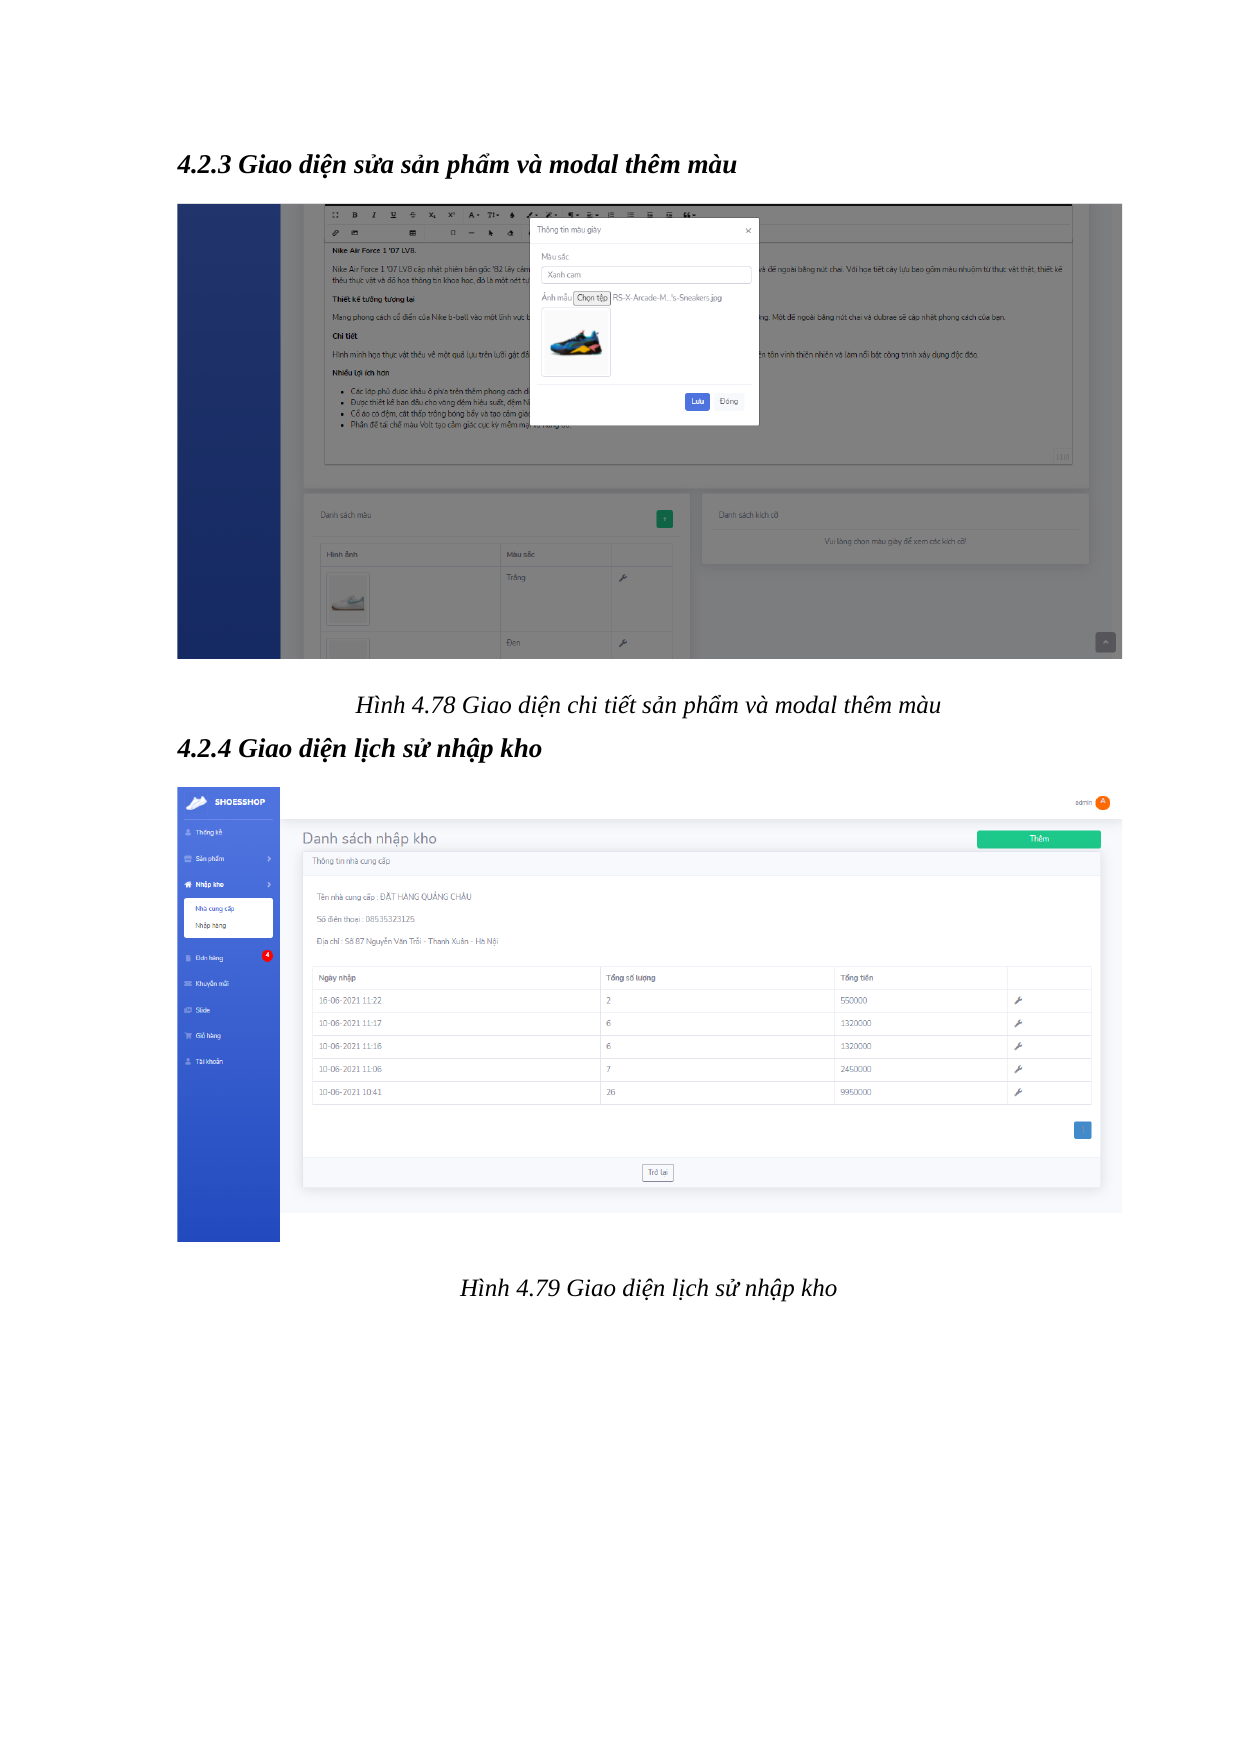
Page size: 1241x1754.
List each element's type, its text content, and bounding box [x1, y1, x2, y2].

subtitle Giao diện sửa sản phẩm và modal thêm màu [177, 148, 1122, 179]
subtitle Giao diện lịch sử nhập kho [177, 732, 1122, 763]
picture [177, 203, 1123, 659]
picture [177, 787, 1123, 1242]
